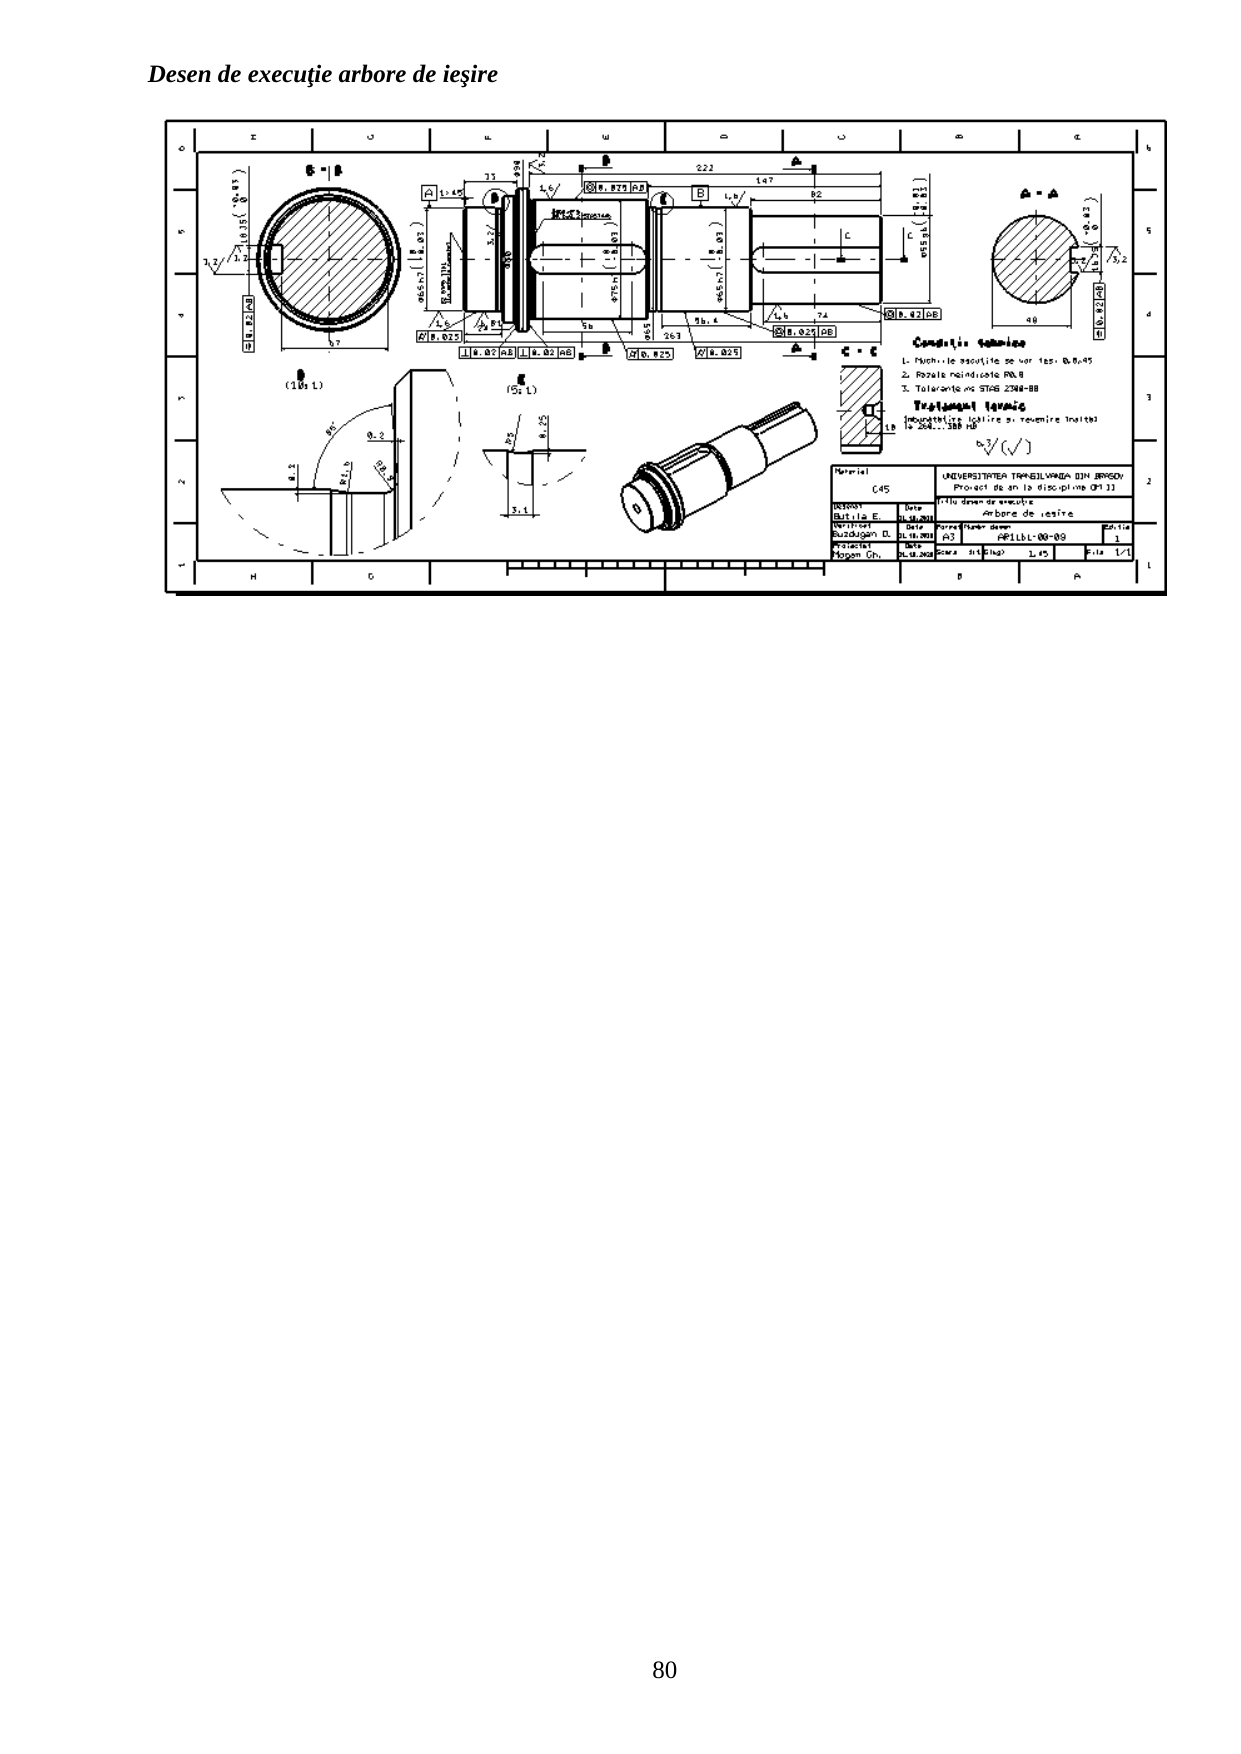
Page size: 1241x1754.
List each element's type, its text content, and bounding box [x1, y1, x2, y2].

picture [162, 116, 1167, 596]
text Desen de execuţie arbore de ieşire [148, 59, 1181, 88]
